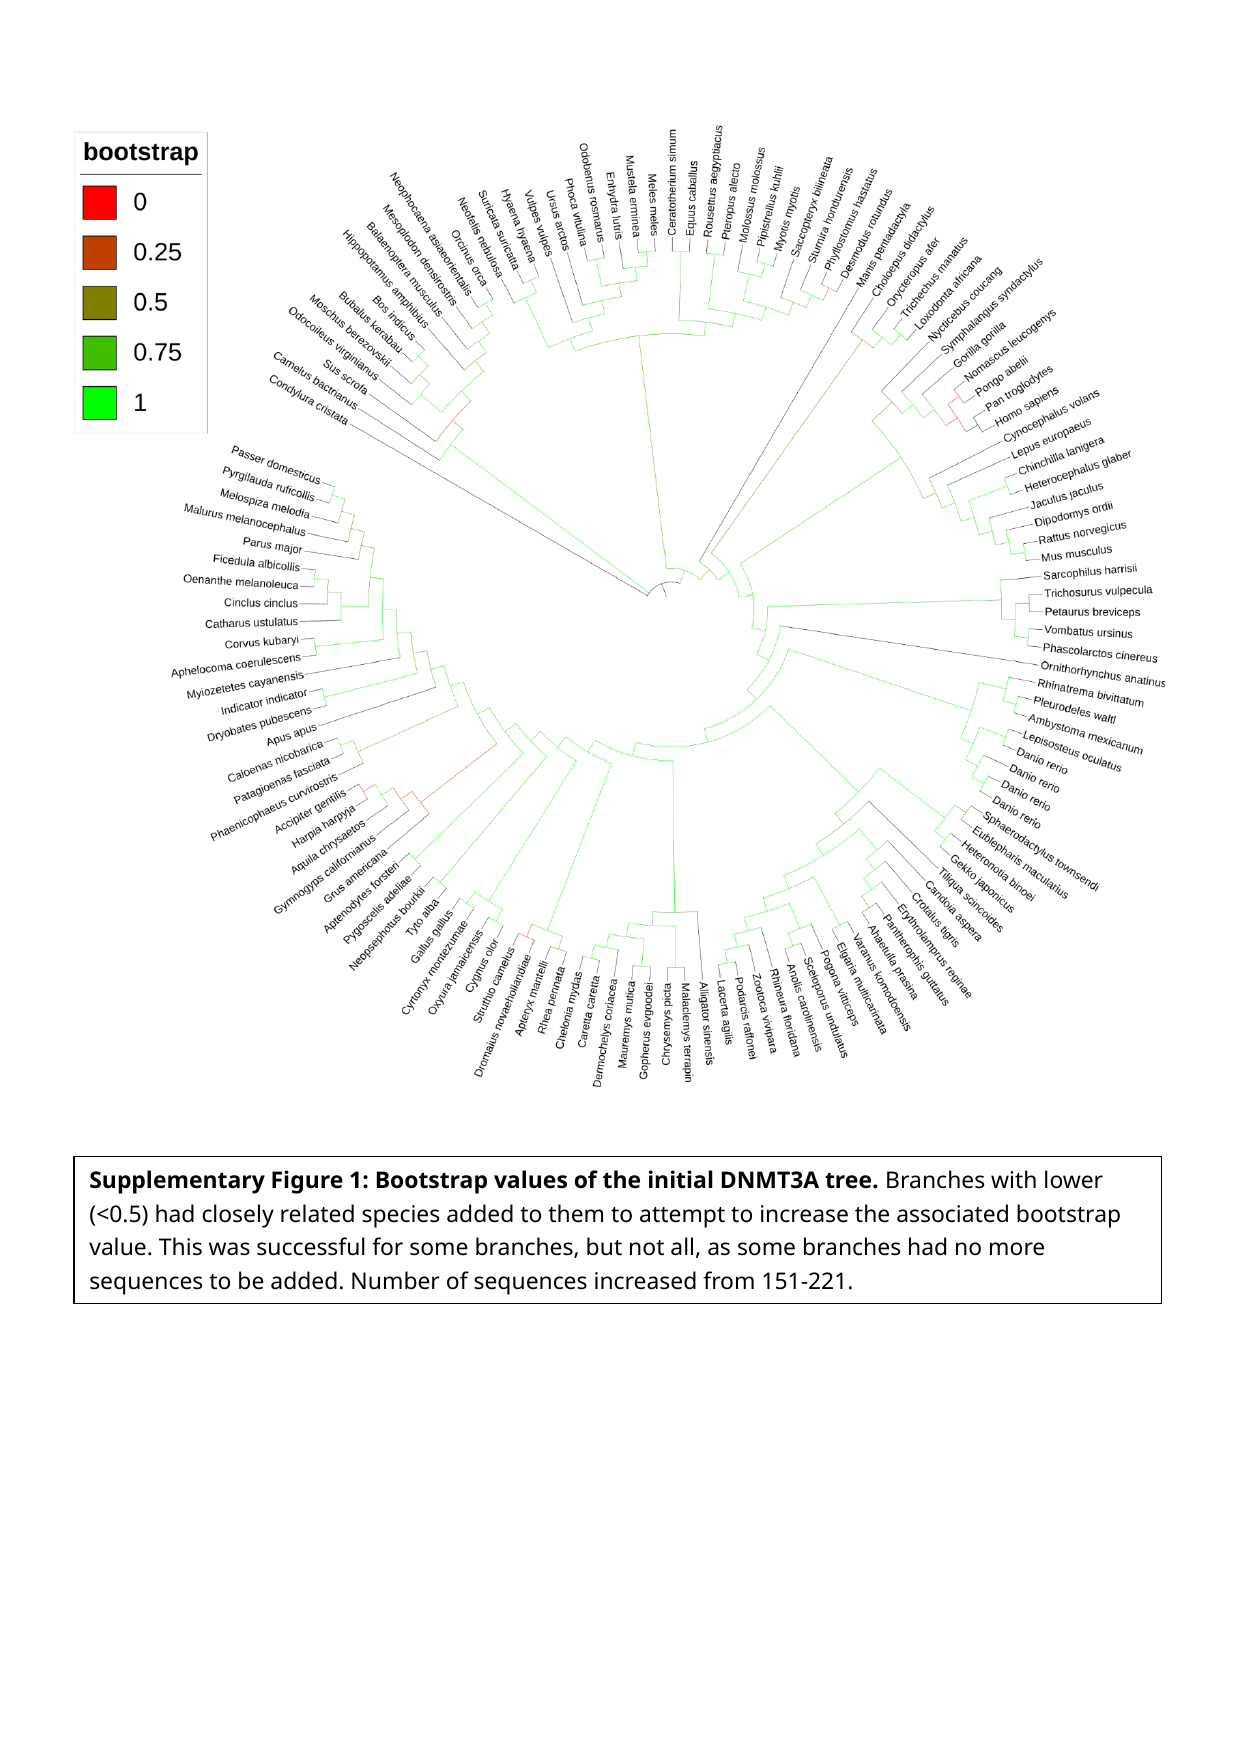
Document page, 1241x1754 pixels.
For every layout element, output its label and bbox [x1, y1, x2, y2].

picture [74, 125, 1166, 1087]
